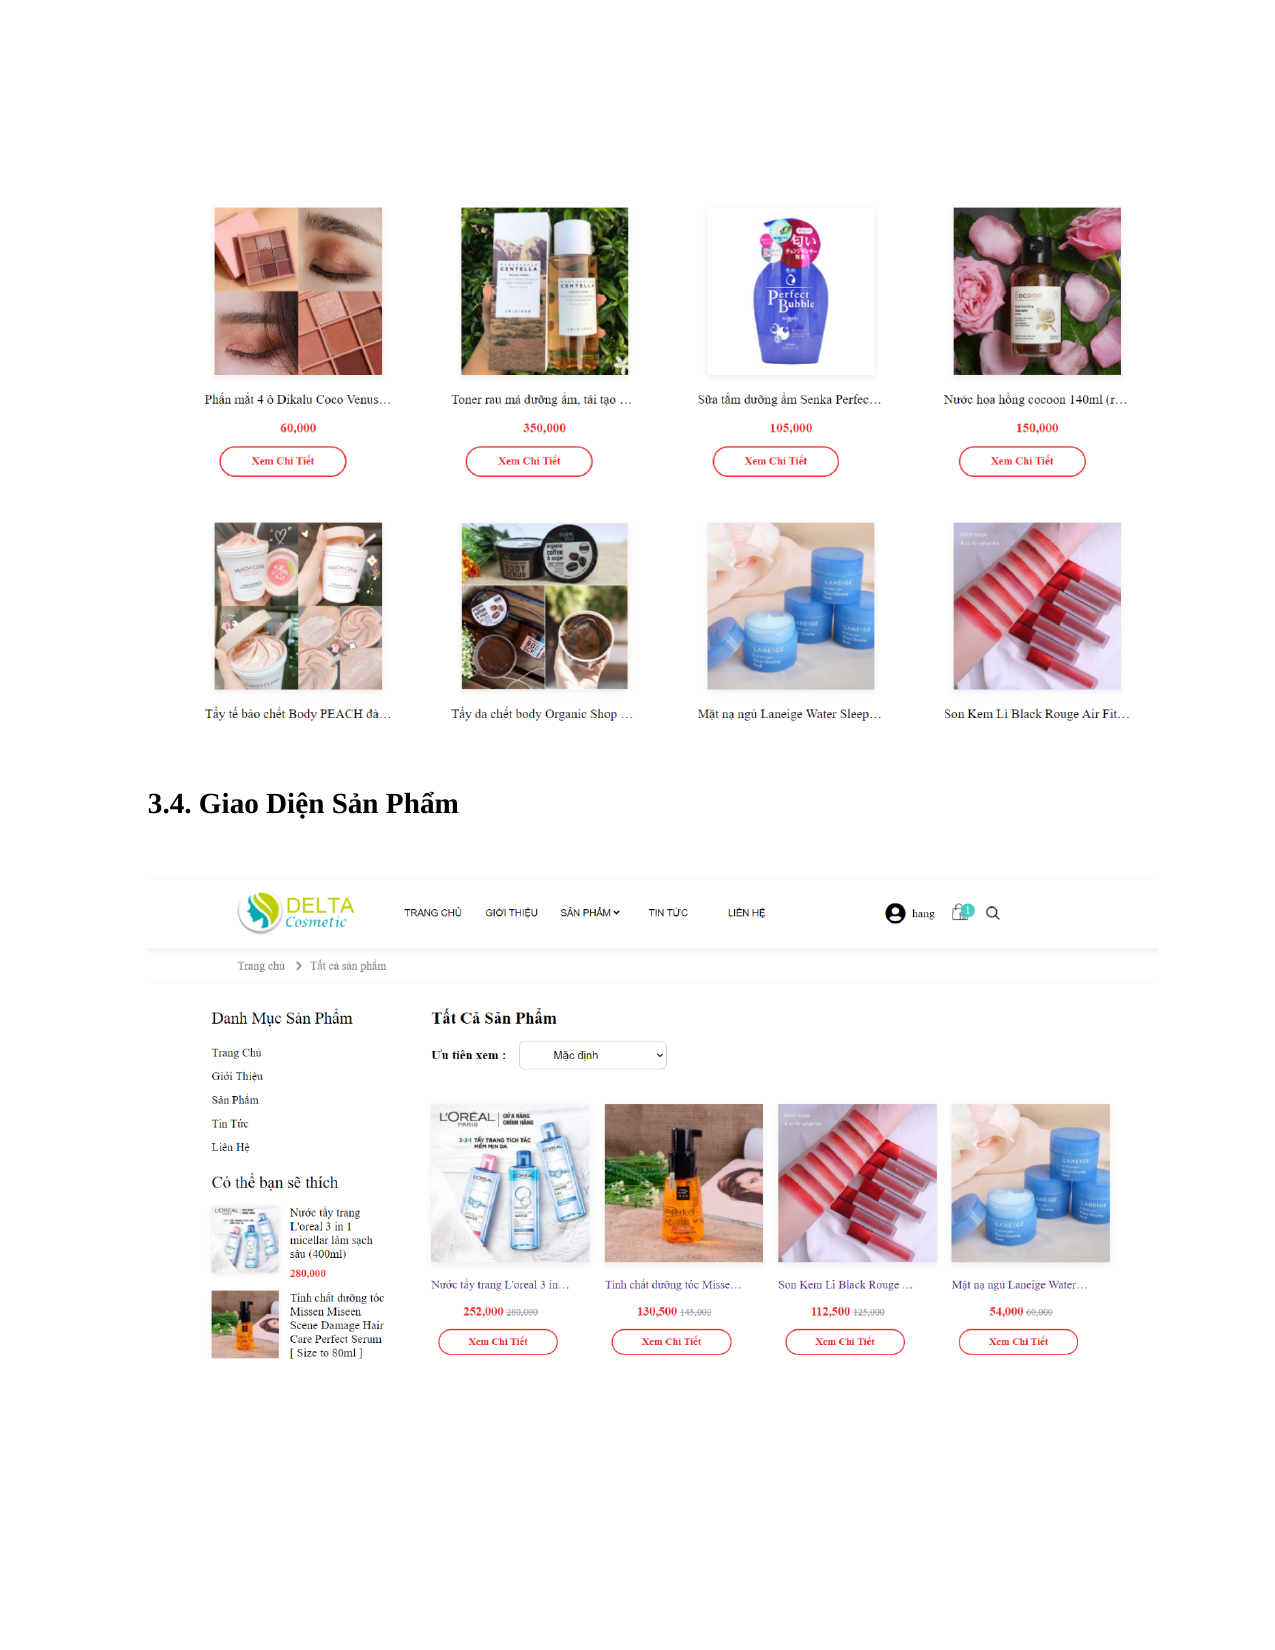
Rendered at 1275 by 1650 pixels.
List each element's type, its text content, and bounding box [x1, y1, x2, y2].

picture [147, 147, 1157, 728]
text 3.4. Giao Diện Sản Phẩm [148, 786, 1157, 819]
picture [147, 878, 1157, 1359]
